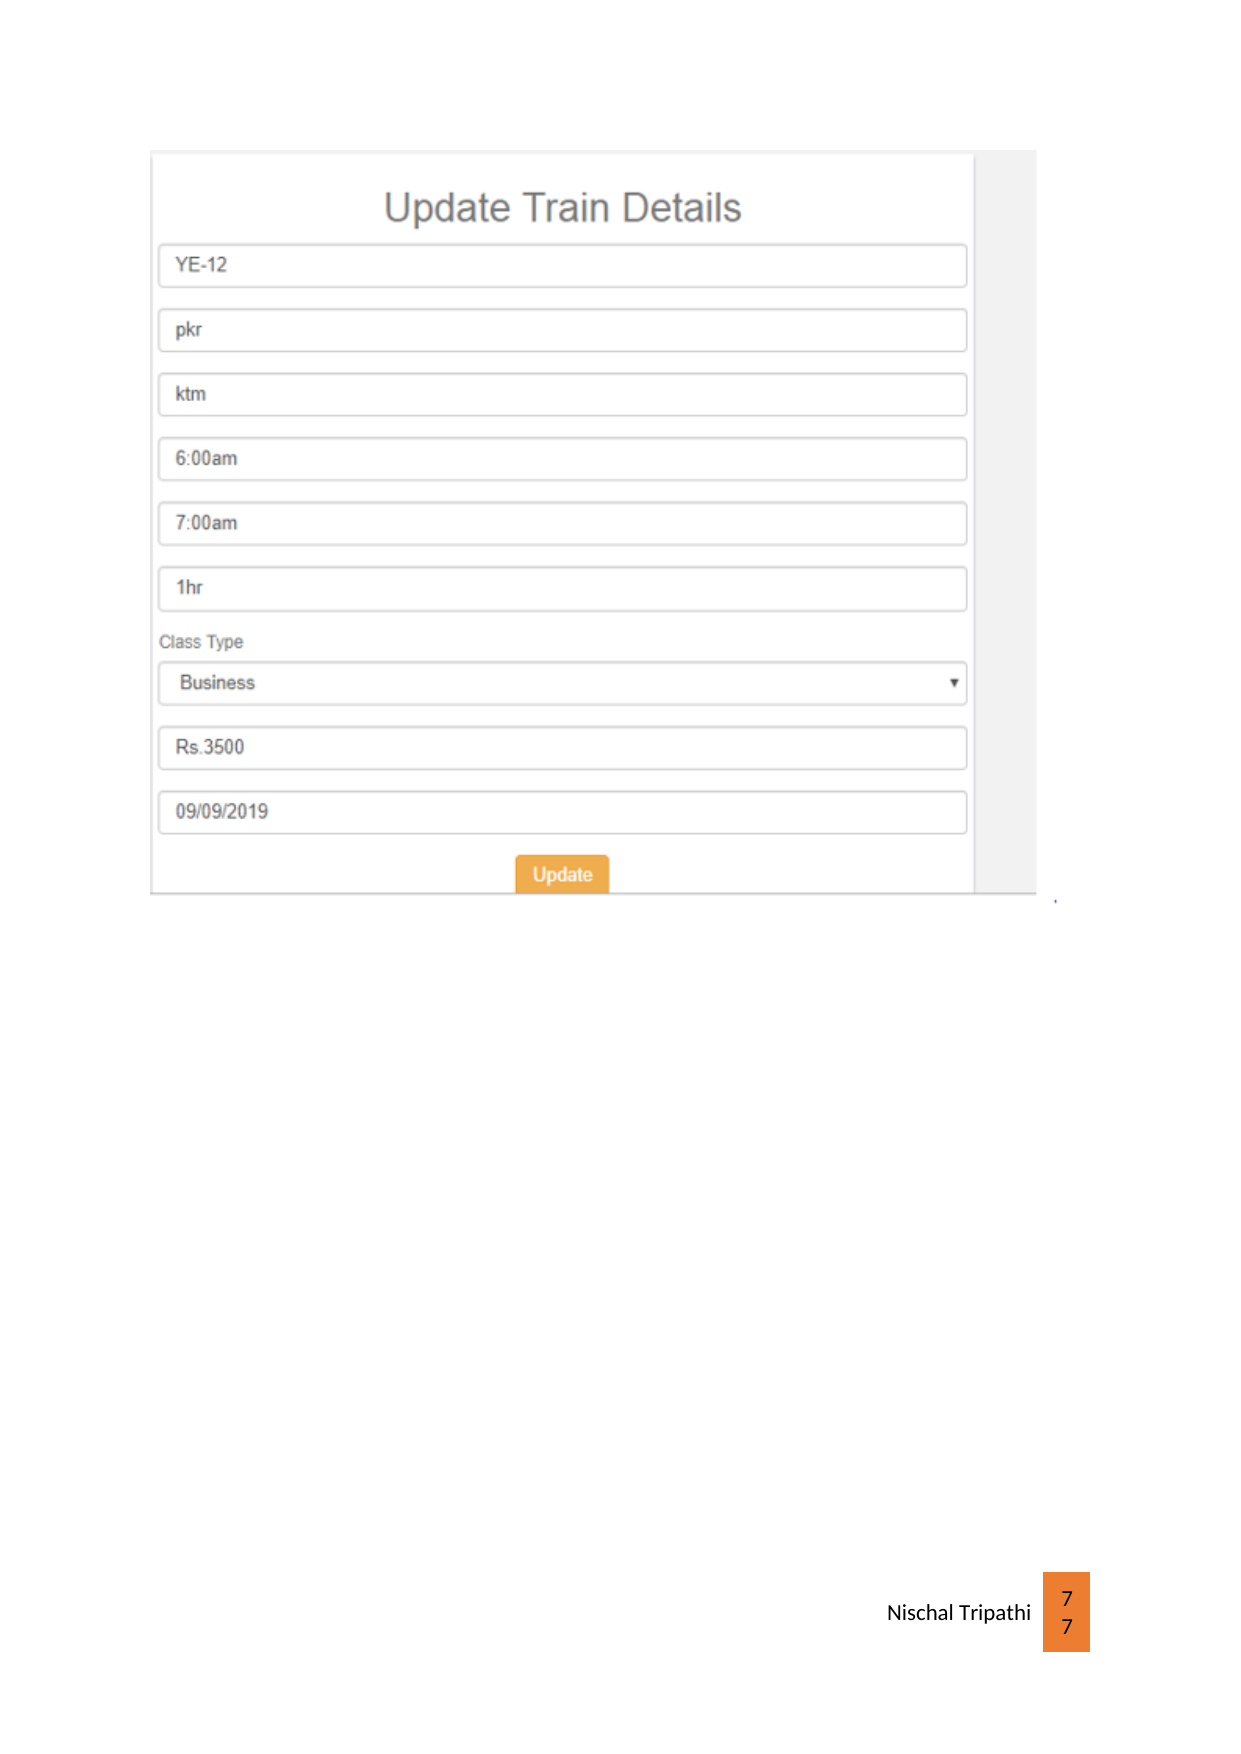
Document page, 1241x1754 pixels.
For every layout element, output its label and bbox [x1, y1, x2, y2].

picture [150, 150, 1057, 960]
